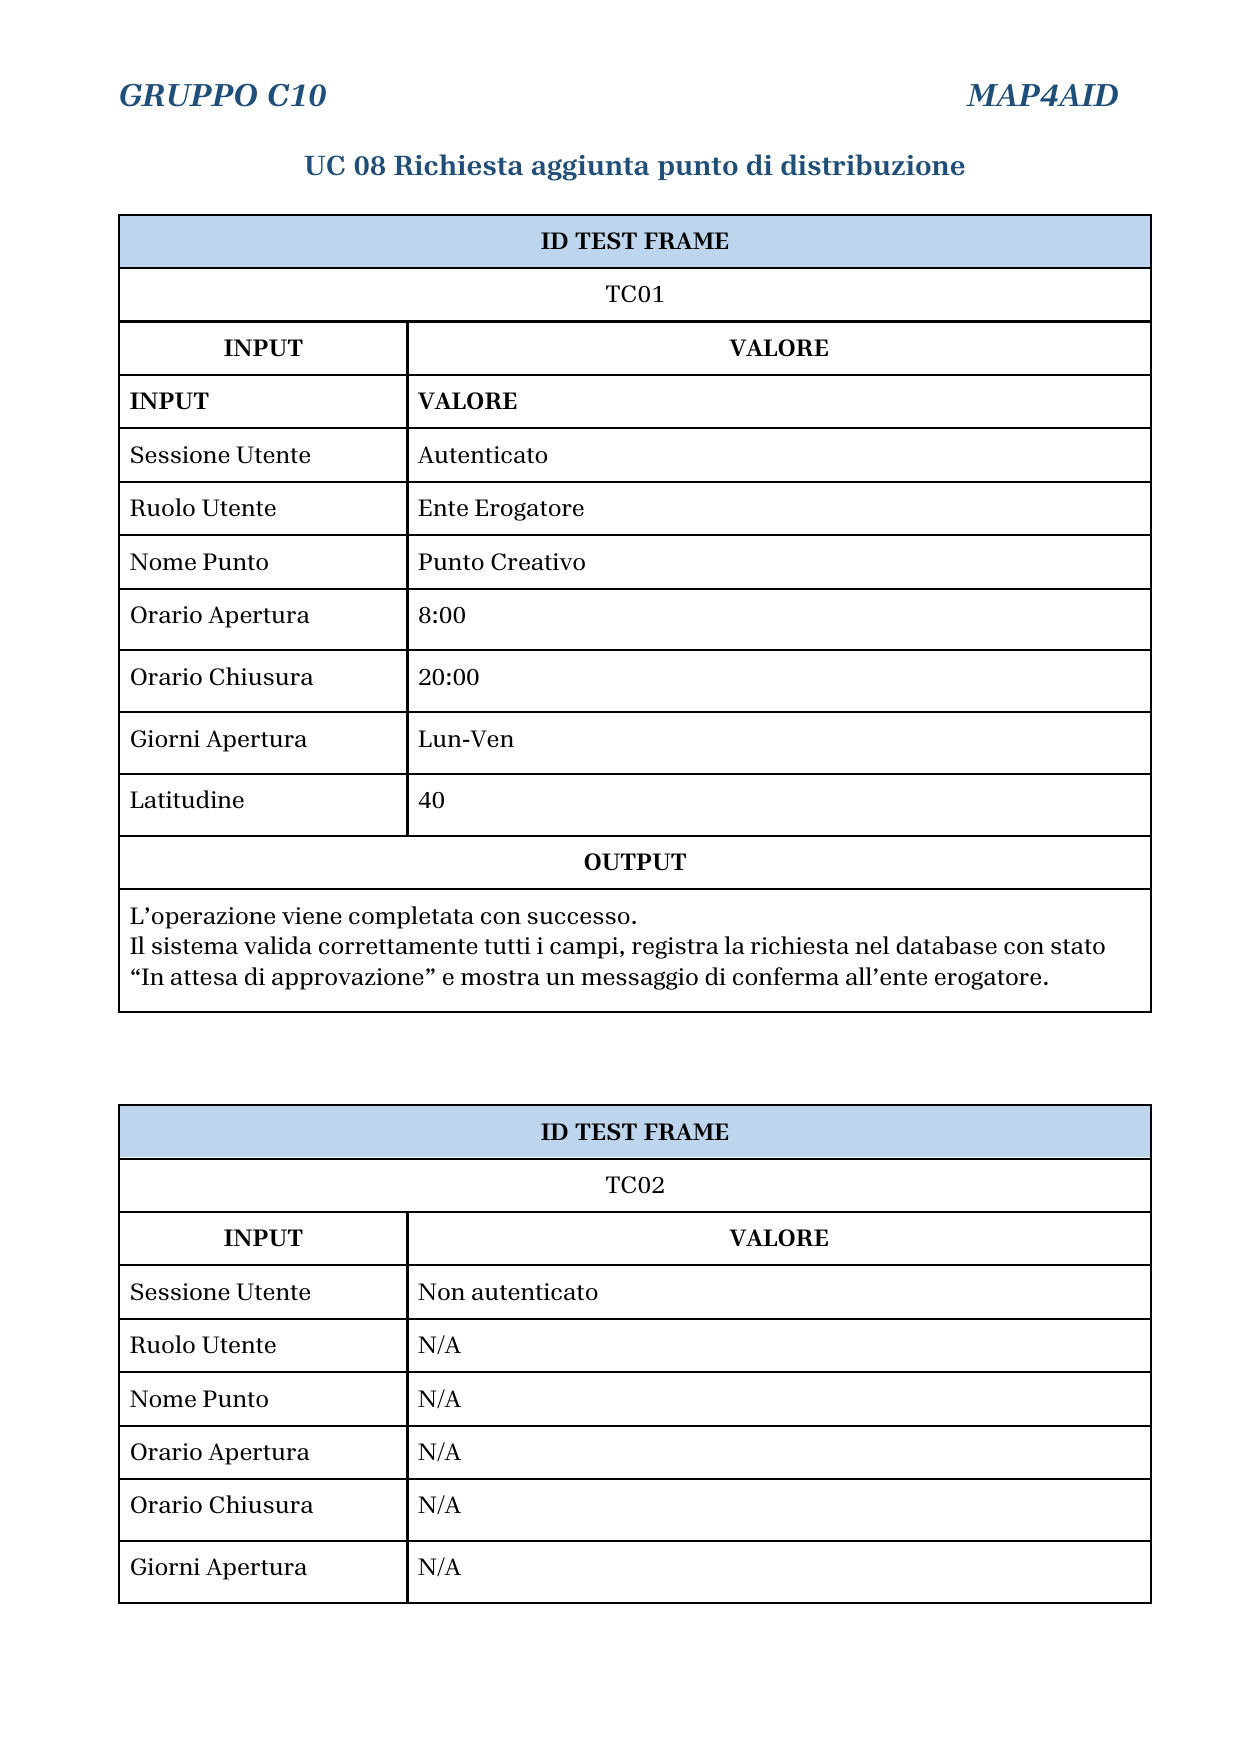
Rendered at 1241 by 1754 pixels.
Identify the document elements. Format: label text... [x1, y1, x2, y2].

text UC 08 Richiesta aggiunta punto di distribuzione [118, 148, 1152, 183]
table_cell Autenticato [409, 429, 1150, 481]
table_cell INPUT [120, 1213, 406, 1264]
table_cell Punto Creativo [409, 536, 1150, 588]
table_cell N/A [409, 1542, 1150, 1602]
table_header ID TEST FRAME [120, 1106, 1150, 1157]
table_cell VALORE [409, 1213, 1150, 1264]
table_cell Non autenticato [409, 1266, 1150, 1318]
table_cell 8:00 [409, 590, 1150, 649]
table_cell Nome Punto [120, 536, 406, 588]
table_header ID TEST FRAME [120, 216, 1150, 267]
table_cell L’operazione viene completata con successo. Il sistema valida correttamente tutti i campi, registra la richiesta nel database con stato “In attesa di approvazione” e mostra un messaggio di conferma all’ente erogatore. [120, 890, 1150, 1011]
table_cell Sessione Utente [120, 429, 406, 481]
table_cell N/A [409, 1427, 1150, 1478]
table_cell Nome Punto [120, 1373, 406, 1424]
table_cell 40 [409, 775, 1150, 835]
table_cell Sessione Utente [120, 1266, 406, 1318]
table_cell Orario Chiusura [120, 1480, 406, 1540]
table_cell Orario Apertura [120, 1427, 406, 1478]
table_cell N/A [409, 1320, 1150, 1371]
table_cell Latitudine [120, 775, 406, 835]
table_cell TC02 [120, 1160, 1150, 1211]
table_cell Ruolo Utente [120, 1320, 406, 1371]
table_cell TC01 [120, 269, 1150, 320]
table_cell INPUT [120, 323, 406, 374]
table_cell 20:00 [409, 651, 1150, 711]
table_cell Orario Apertura [120, 590, 406, 649]
table_cell Giorni Apertura [120, 1542, 406, 1602]
table_cell VALORE [409, 376, 1150, 427]
table_cell INPUT [120, 376, 406, 427]
table_cell N/A [409, 1480, 1150, 1540]
table_cell VALORE [409, 323, 1150, 374]
table_cell Ruolo Utente [120, 483, 406, 534]
table_cell Ente Erogatore [409, 483, 1150, 534]
table_cell Lun-Ven [409, 713, 1150, 773]
table_cell Orario Chiusura [120, 651, 406, 711]
table_cell OUTPUT [120, 837, 1150, 888]
table_cell Giorni Apertura [120, 713, 406, 773]
table_cell N/A [409, 1373, 1150, 1424]
